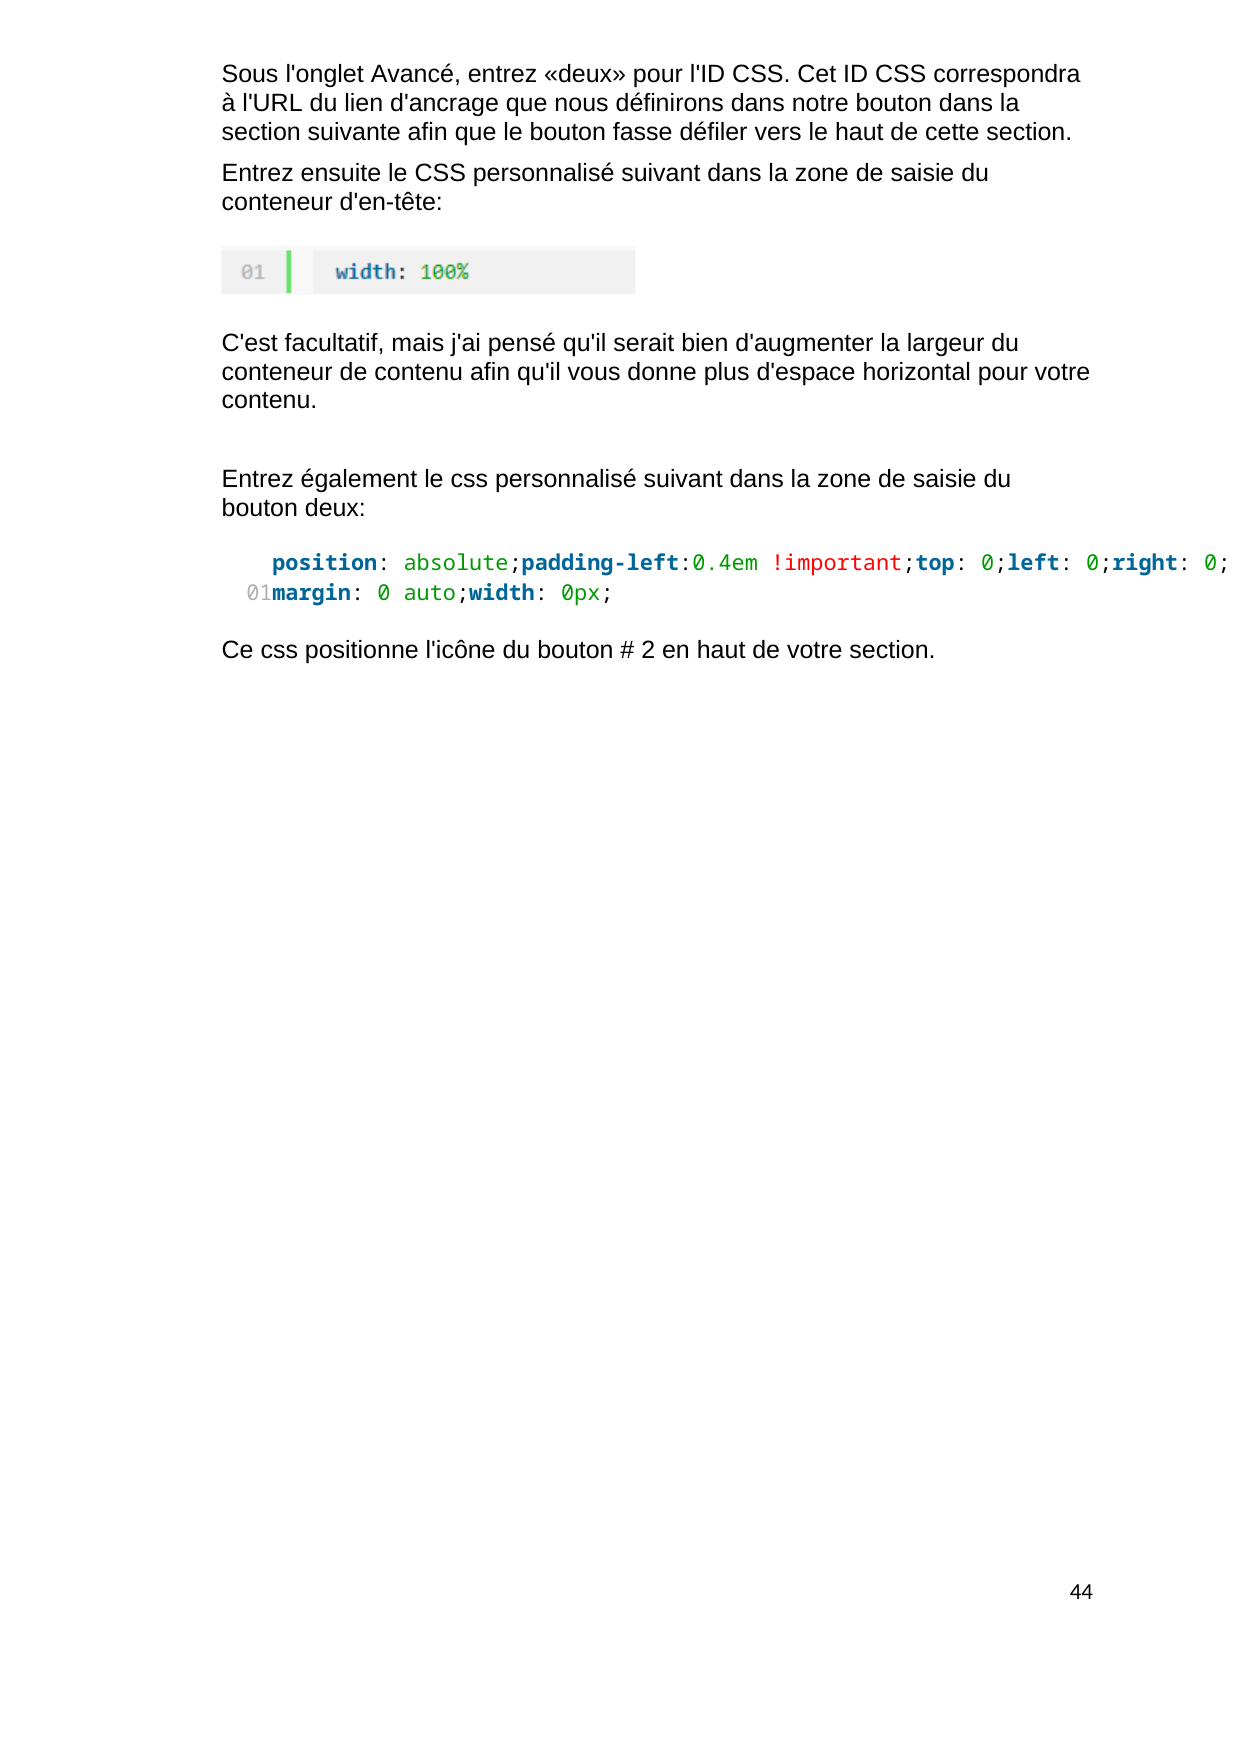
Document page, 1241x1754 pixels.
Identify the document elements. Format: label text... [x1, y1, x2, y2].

picture [221, 246, 636, 295]
text C'est facultatif, mais j'ai pensé qu'il serait bien d'augmenter la largeur du conteneur de contenu afin qu'il vous donne plus d'espace horizontal pour votre contenu. [221, 328, 1093, 414]
text Sous l'onglet Avancé, entrez «deux» pour l'ID CSS. Cet ID CSS correspondra à l'URL du lien d'ancrage que nous définirons dans notre bouton dans la section suivante afin que le bouton fasse défiler vers le haut de cette section. [221, 59, 1093, 145]
text Entrez ensuite le CSS personnalisé suivant dans la zone de saisie du conteneur d'en-tête: [221, 158, 1093, 215]
text Ce css positionne l'icône du bouton # 2 en haut de votre section. [221, 635, 1093, 664]
table_header 01 [221, 547, 272, 606]
table_header position: absolute;padding-left:0.4em !important;top: 0;left: 0;right: 0; margin: 0 auto;width: 0px; [272, 547, 1240, 606]
text Entrez également le css personnalisé suivant dans la zone de saisie du bouton deux: [221, 464, 1093, 522]
